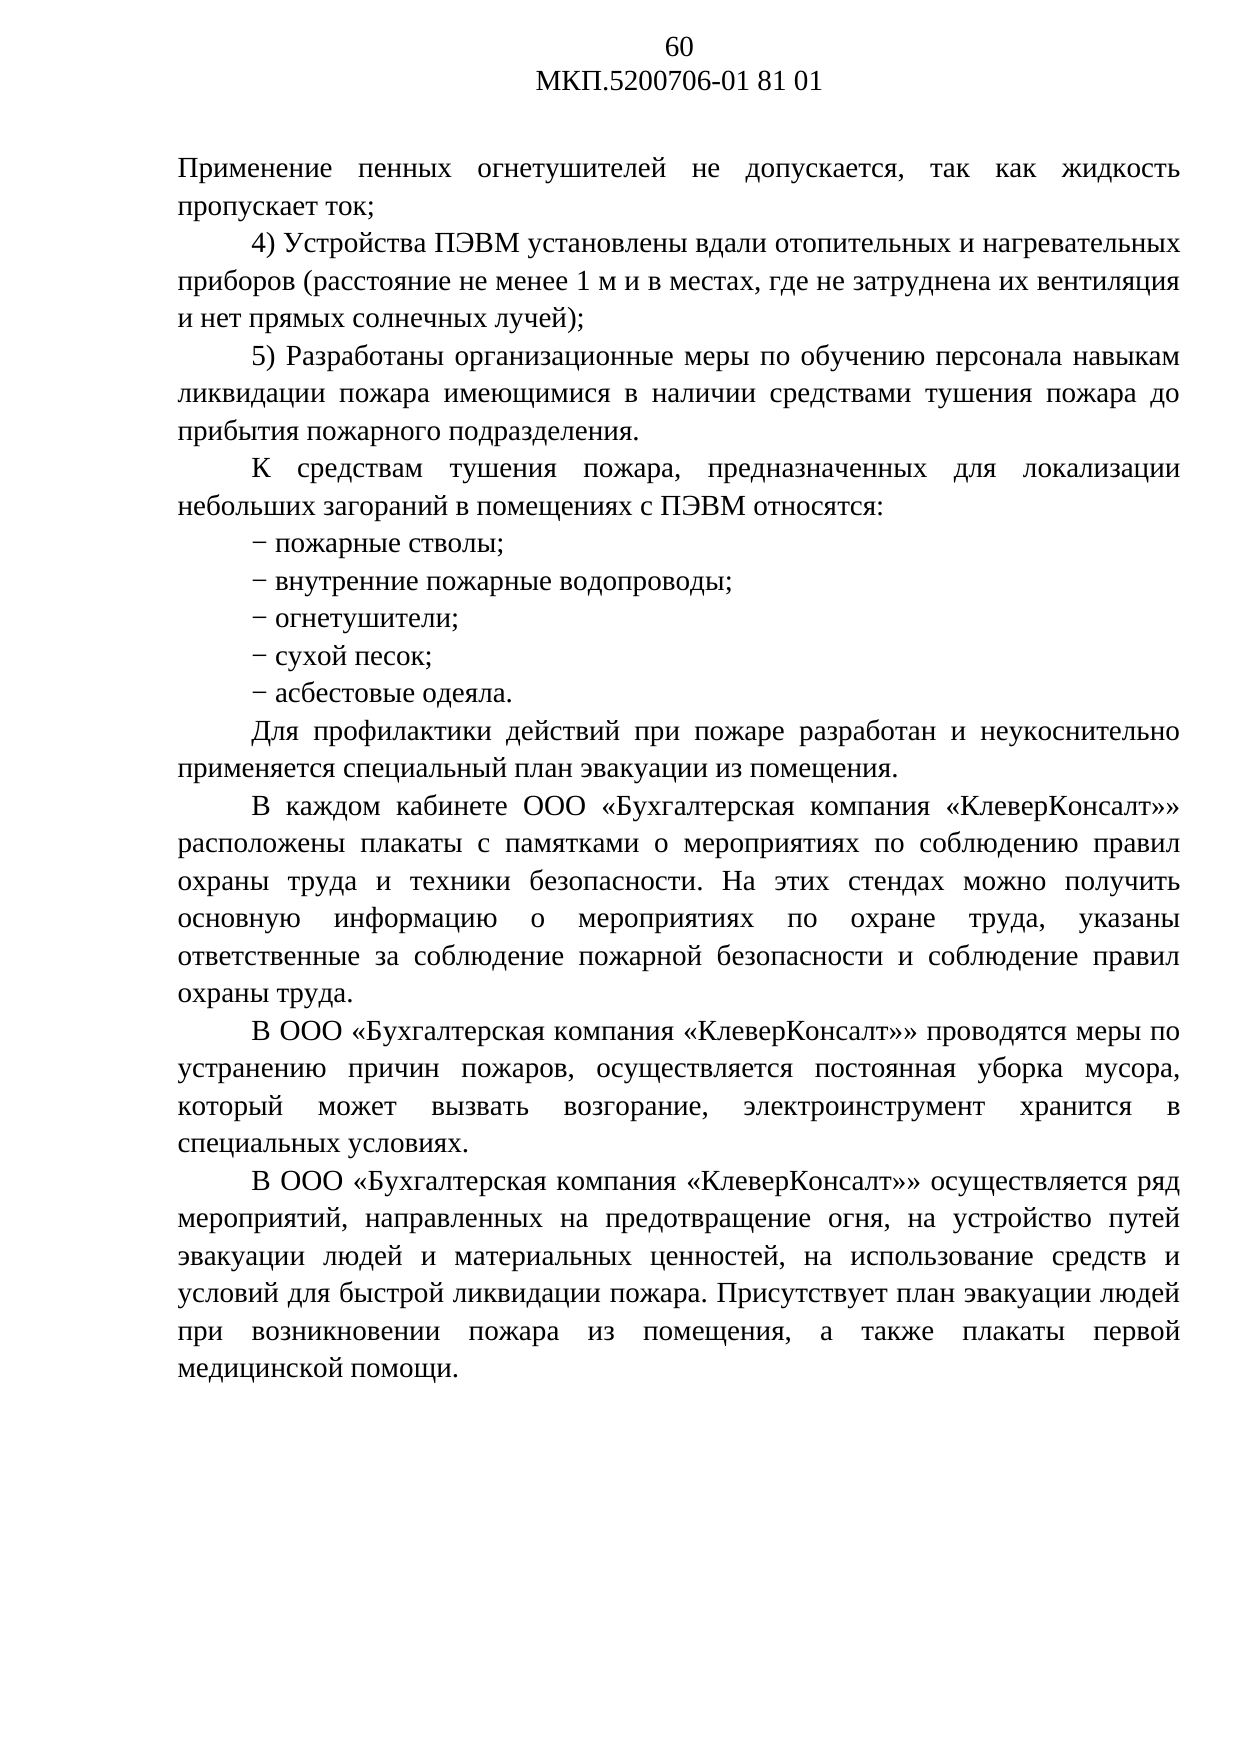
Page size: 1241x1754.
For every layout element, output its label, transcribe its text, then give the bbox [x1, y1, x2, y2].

text Для профилактики действий при пожаре разработан и неукоснительно применяется специальный план эвакуации из помещения. [177, 710, 1181, 785]
list сухой песок; [177, 635, 1181, 673]
text 5) Разработаны организационные меры по обучению персонала навыкам ликвидации пожара имеющимися в наличии средствами тушения пожара до прибытия пожарного подразделения. [177, 335, 1181, 448]
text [177, 148, 1181, 223]
text В каждом кабинете ООО «Бухгалтерская компания «КлеверКонсалт»» расположены плакаты с памятками о мероприятиях по соблюдению правил охраны труда и техники безопасности. На этих стендах можно получить основную информацию о мероприятиях по охране труда, указаны ответственные за соблюдение пожарной безопасности и соблюдение правил охраны труда. [177, 785, 1181, 1010]
text К средствам тушения пожара, предназначенных для локализации небольших загораний в помещениях с ПЭВМ относятся: [177, 448, 1181, 523]
list огнетушители; [177, 598, 1181, 635]
text В ООО «Бухгалтерская компания «КлеверКонсалт»» проводятся меры по устранению причин пожаров, осуществляется постоянная уборка мусора, который может вызвать возгорание, электроинструмент хранится в специальных условиях. [177, 1010, 1181, 1160]
list внутренние пожарные водопроводы; [177, 560, 1181, 598]
list пожарные стволы; [177, 523, 1181, 560]
text 4) Устройства ПЭВМ установлены вдали отопительных и нагревательных приборов (расстояние не менее 1 м и в местах, где не затруднена их вентиляция и нет прямых солнечных лучей); [177, 223, 1181, 335]
list асбестовые одеяла. [177, 673, 1181, 710]
text В ООО «Бухгалтерская компания «КлеверКонсалт»» осуществляется ряд мероприятий, направленных на предотвращение огня, на устройство путей эвакуации людей и материальных ценностей, на использование средств и условий для быстрой ликвидации пожара. Присутствует план эвакуации людей при возникновении пожара из помещения, а также плакаты первой медицинской помощи. [177, 1160, 1181, 1385]
